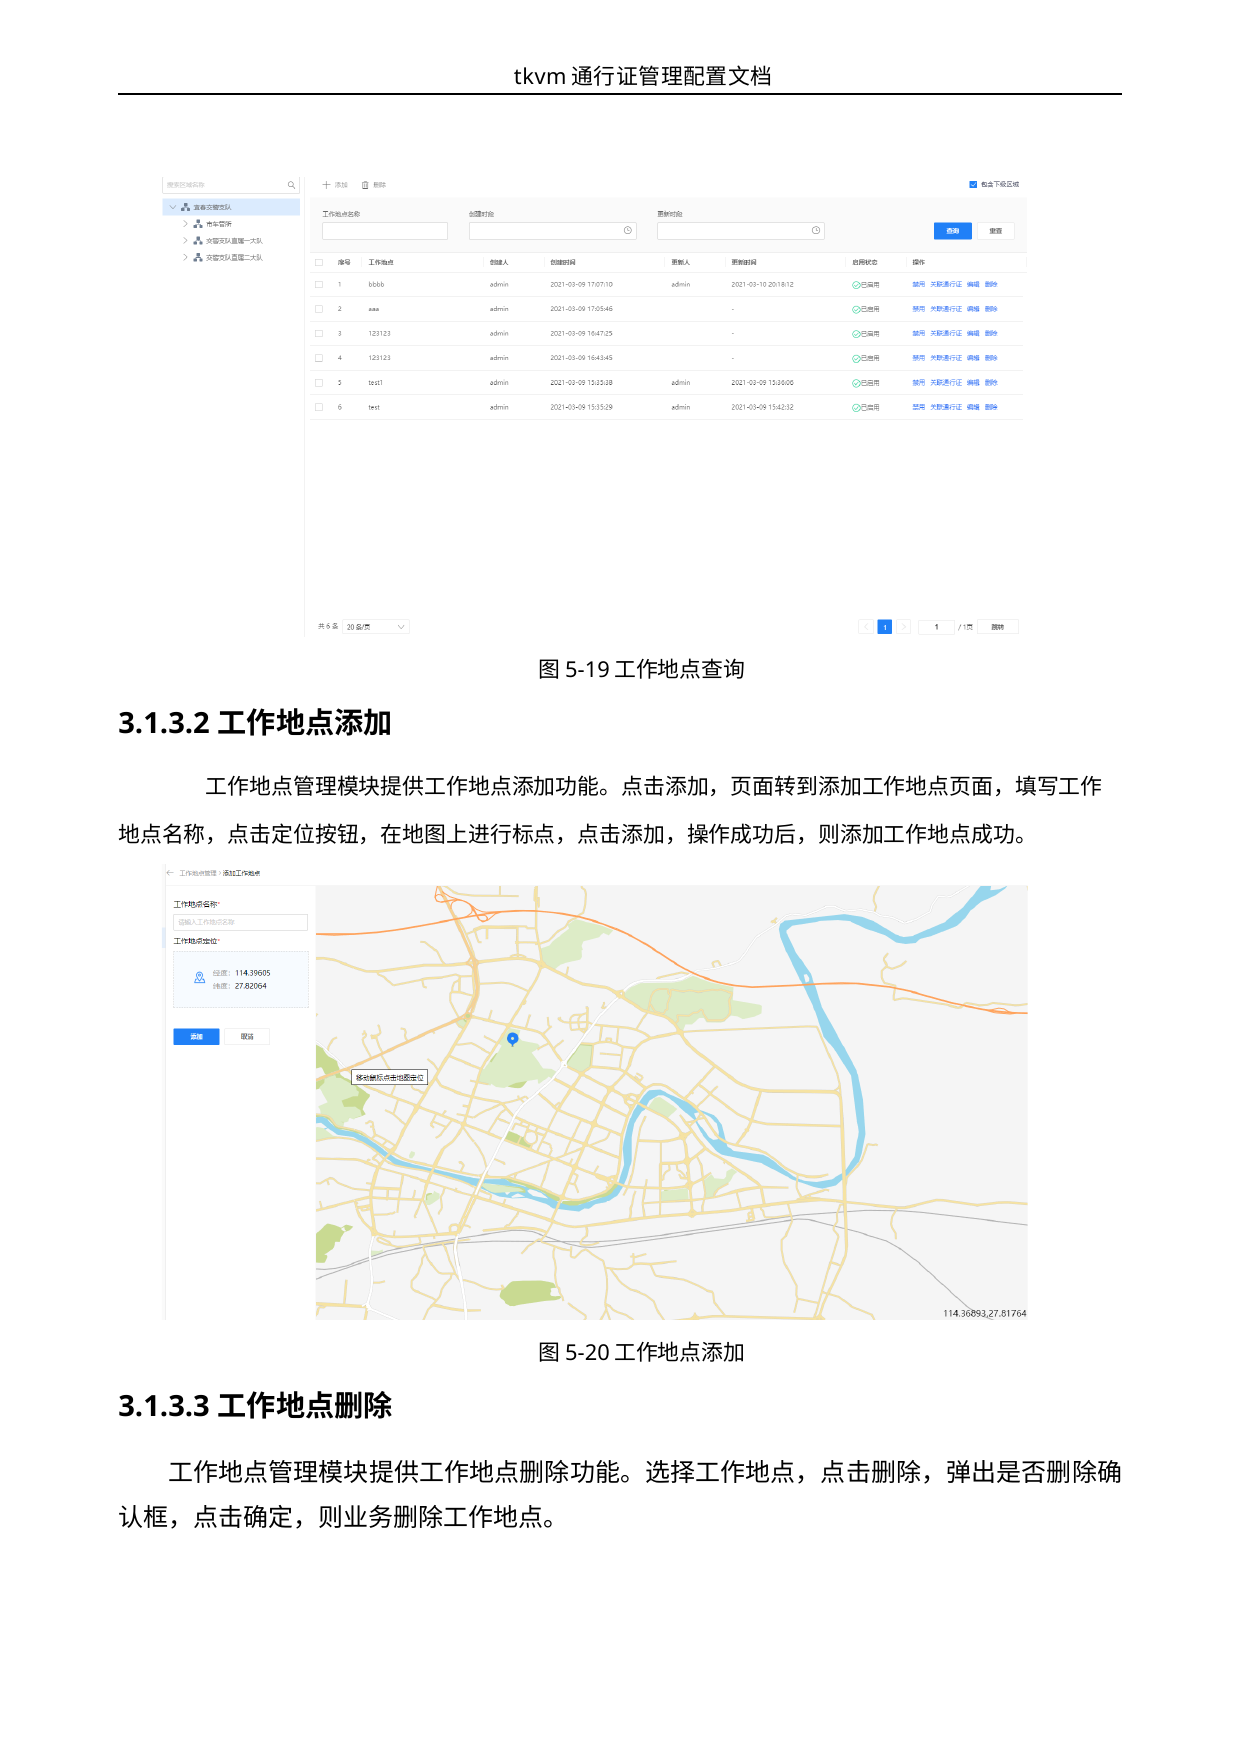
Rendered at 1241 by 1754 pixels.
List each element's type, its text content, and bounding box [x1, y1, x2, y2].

text 工作地点管理模块提供工作地点添加功能。点击添加，页面转到添加工作地点页面，填写工作地点名称，点击定位按钮，在地图上进行标点，点击添加，操作成功后，则添加工作地点成功。 [118, 769, 1122, 848]
subtitle 工作地点添加 [118, 699, 1122, 742]
text 图5-19工作地点查询 [118, 652, 1122, 684]
text 工作地点管理模块提供工作地点删除功能。选择工作地点，点击删除，弹出是否删除确认框，点击确定，则业务删除工作地点。 [118, 1452, 1122, 1533]
picture [161, 177, 1028, 637]
text 图5-20工作地点添加 [118, 1334, 1122, 1366]
subtitle 工作地点删除 [118, 1382, 1122, 1424]
picture [161, 864, 1028, 1320]
